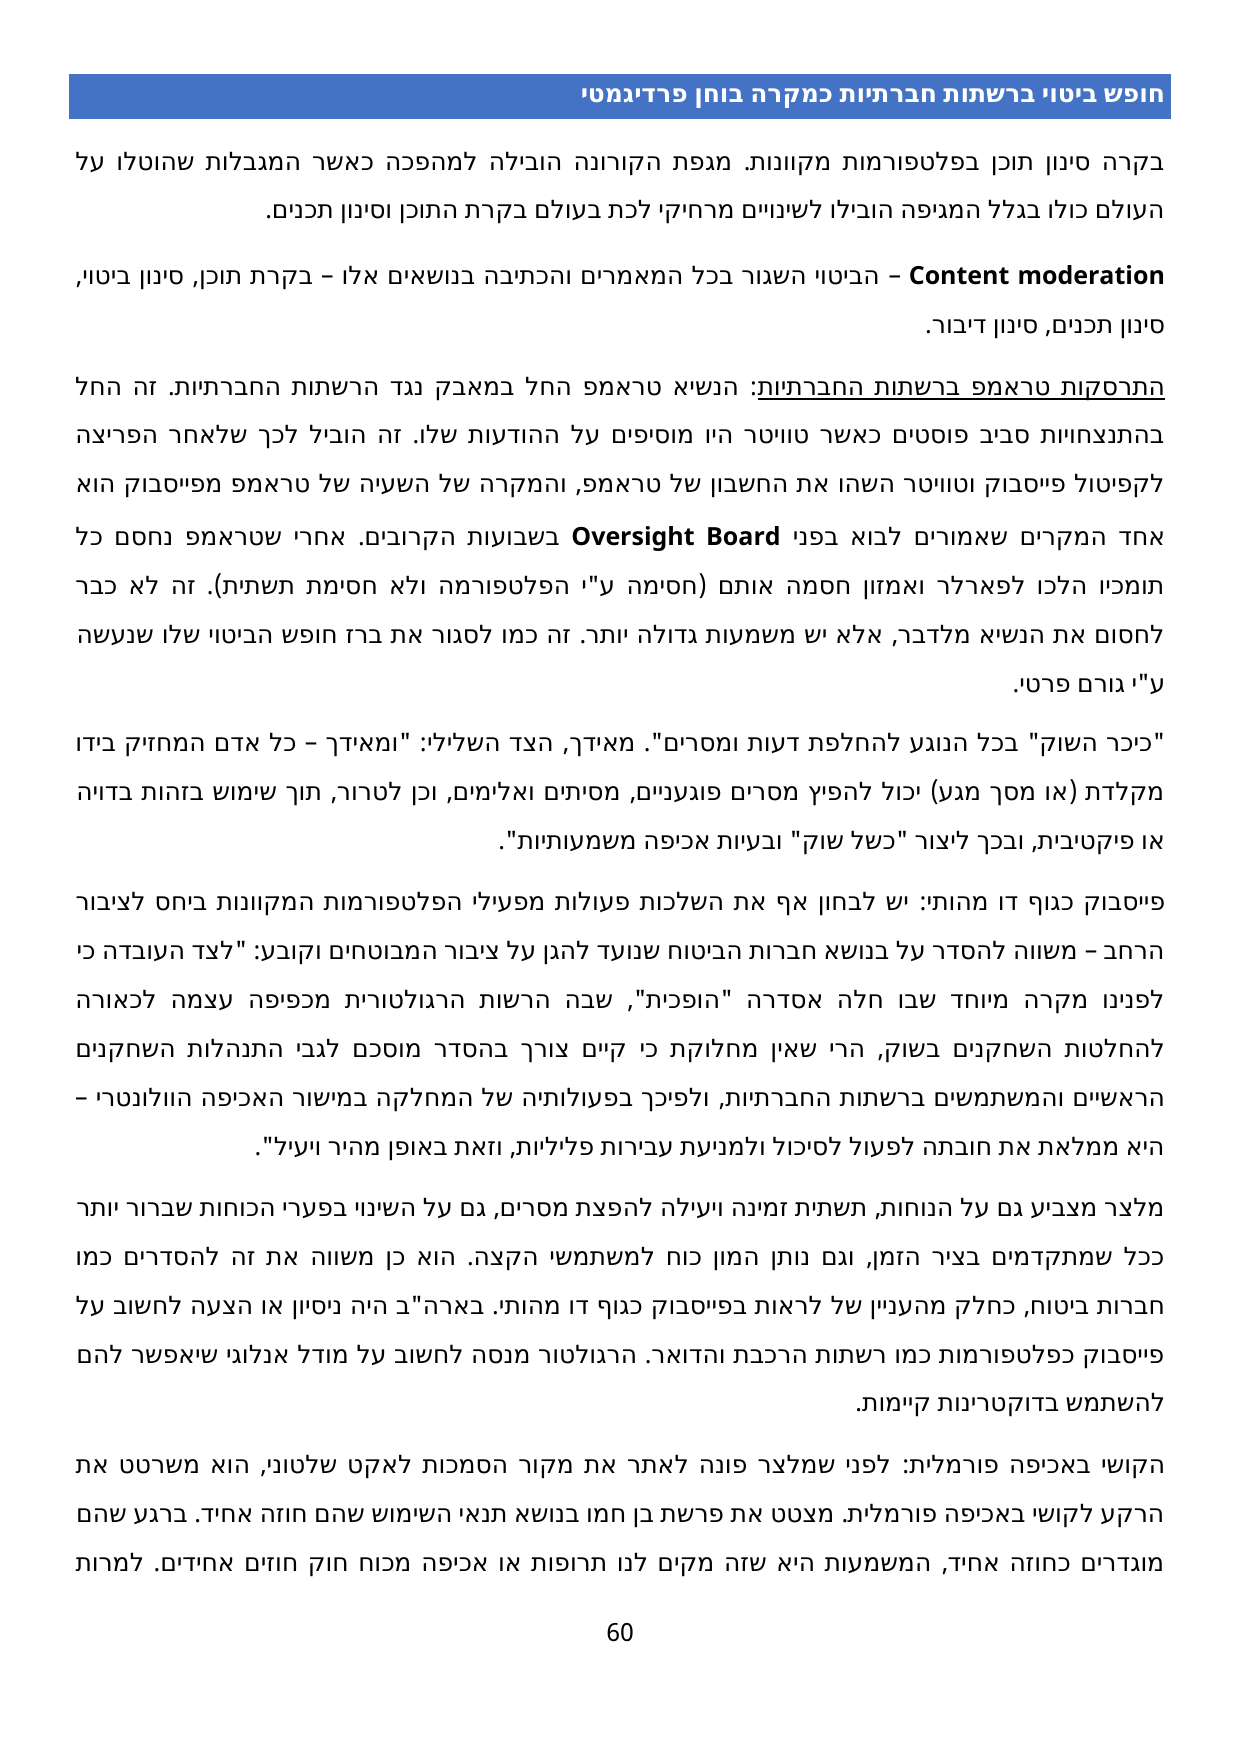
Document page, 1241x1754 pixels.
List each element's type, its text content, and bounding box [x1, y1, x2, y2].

text פייסבוק כגוף דו מהותי: יש לבחון אף את השלכות פעולות מפעילי הפלטפורמות המקוונות ביחס לציבור הרחב – משווה להסדר על בנושא חברות הביטוח שנועד להגן על ציבור המבוטחים וקובע: "לצד העובדה כי לפנינו מקרה מיוחד שבו חלה אסדרה "הופכית", שבה הרשות הרגולטורית מכפיפה עצמה לכאורה להחלטות השחקנים בשוק, הרי שאין מחלוקת כי קיים צורך בהסדר מוסכם לגבי התנהלות השחקנים הראשיים והמשתמשים ברשתות החברתיות, ולפיכך בפעולותיה של המחלקה במישור האכיפה הוולונטרי – היא ממלאת את חובתה לפעול לסיכול ולמניעת עבירות פליליות, וזאת באופן מהיר ויעיל". [75, 888, 1165, 1165]
text הקושי באכיפה פורמלית: לפני שמלצר פונה לאתר את מקור הסמכות לאקט שלטוני, הוא משרטט את הרקע לקושי באכיפה פורמלית. מצטט את פרשת בן חמו בנושא תנאי השימוש שהם חוזה אחיד. ברגע שהם מוגדרים כחוזה אחיד, המשמעות היא שזה מקים לנו תרופות או אכיפה מכוח חוק חוזים אחידים. למרות שיש אפשרות לאכיפה דרך בתי המשפט, מלצר מצביע בעצמו על הקשיים באכיפה יעילה: התקדמות הלכתית איטית; ביזוריות; אנונימיות; גלובליות; חסינות מתווכחים (למשל בארה"ב ס'230). על כן אמר בפסק דינו: "הנה כי כן, לשם מציאת תשובות למרבית הבעיות הללו – נוצר מנגנון האכיפה הוולנטרי", כלומר, כבר עתה ניתן להניח שפסק הדין יימצא דרך להכיר במנגנון האכיפה הוולונטרי. [75, 1451, 1165, 1581]
text מלצר מצביע גם על הנוחות, תשתית זמינה ויעילה להפצת מסרים, גם על השינוי בפערי הכוחות שברור יותר ככל שמתקדמים בציר הזמן, וגם נותן המון כוח למשתמשי הקצה. הוא כן משווה את זה להסדרים כמו חברות ביטוח, כחלק מהעניין של לראות בפייסבוק כגוף דו מהותי. בארה"ב היה ניסיון או הצעה לחשוב על פייסבוק כפלטפורמות כמו רשתות הרכבת והדואר. הרגולטור מנסה לחשוב על מודל אנלוגי שיאפשר להם להשתמש בדוקטרינות קיימות. [75, 1194, 1165, 1422]
text יתרונות וחסרונות הפלטפורמות: מלצר מתאר כמה מסובכת רשת האינטרנט. מחד הצד החיובי: "עלייתן של הפלטפורמות המקוונות, שמספקות תשתית נוחה, זמינה ויעילה להפצת מסרים ותוכן מכל סוג שהו – יוצרת שינוי ביחסי הכוחות, בו מספר מצומצם של גורמים פרטיים רב לאומיים מחזיקים בידיהם כוח עצום לנהל את "כיכר השוק" בכל הנוגע להחלפת דעות ומסרים". מאידך, הצד השלילי: "ומאידך – כל אדם המחזיק בידו מקלדת (או מסך מגע) יכול להפיץ מסרים פוגעניים, מסיתים ואלימים, וכן לטרור, תוך שימוש בזהות בדויה או פיקטיבית, ובכך ליצור "כשל שוק" ובעיות אכיפה משמעותיות". [75, 729, 1165, 860]
